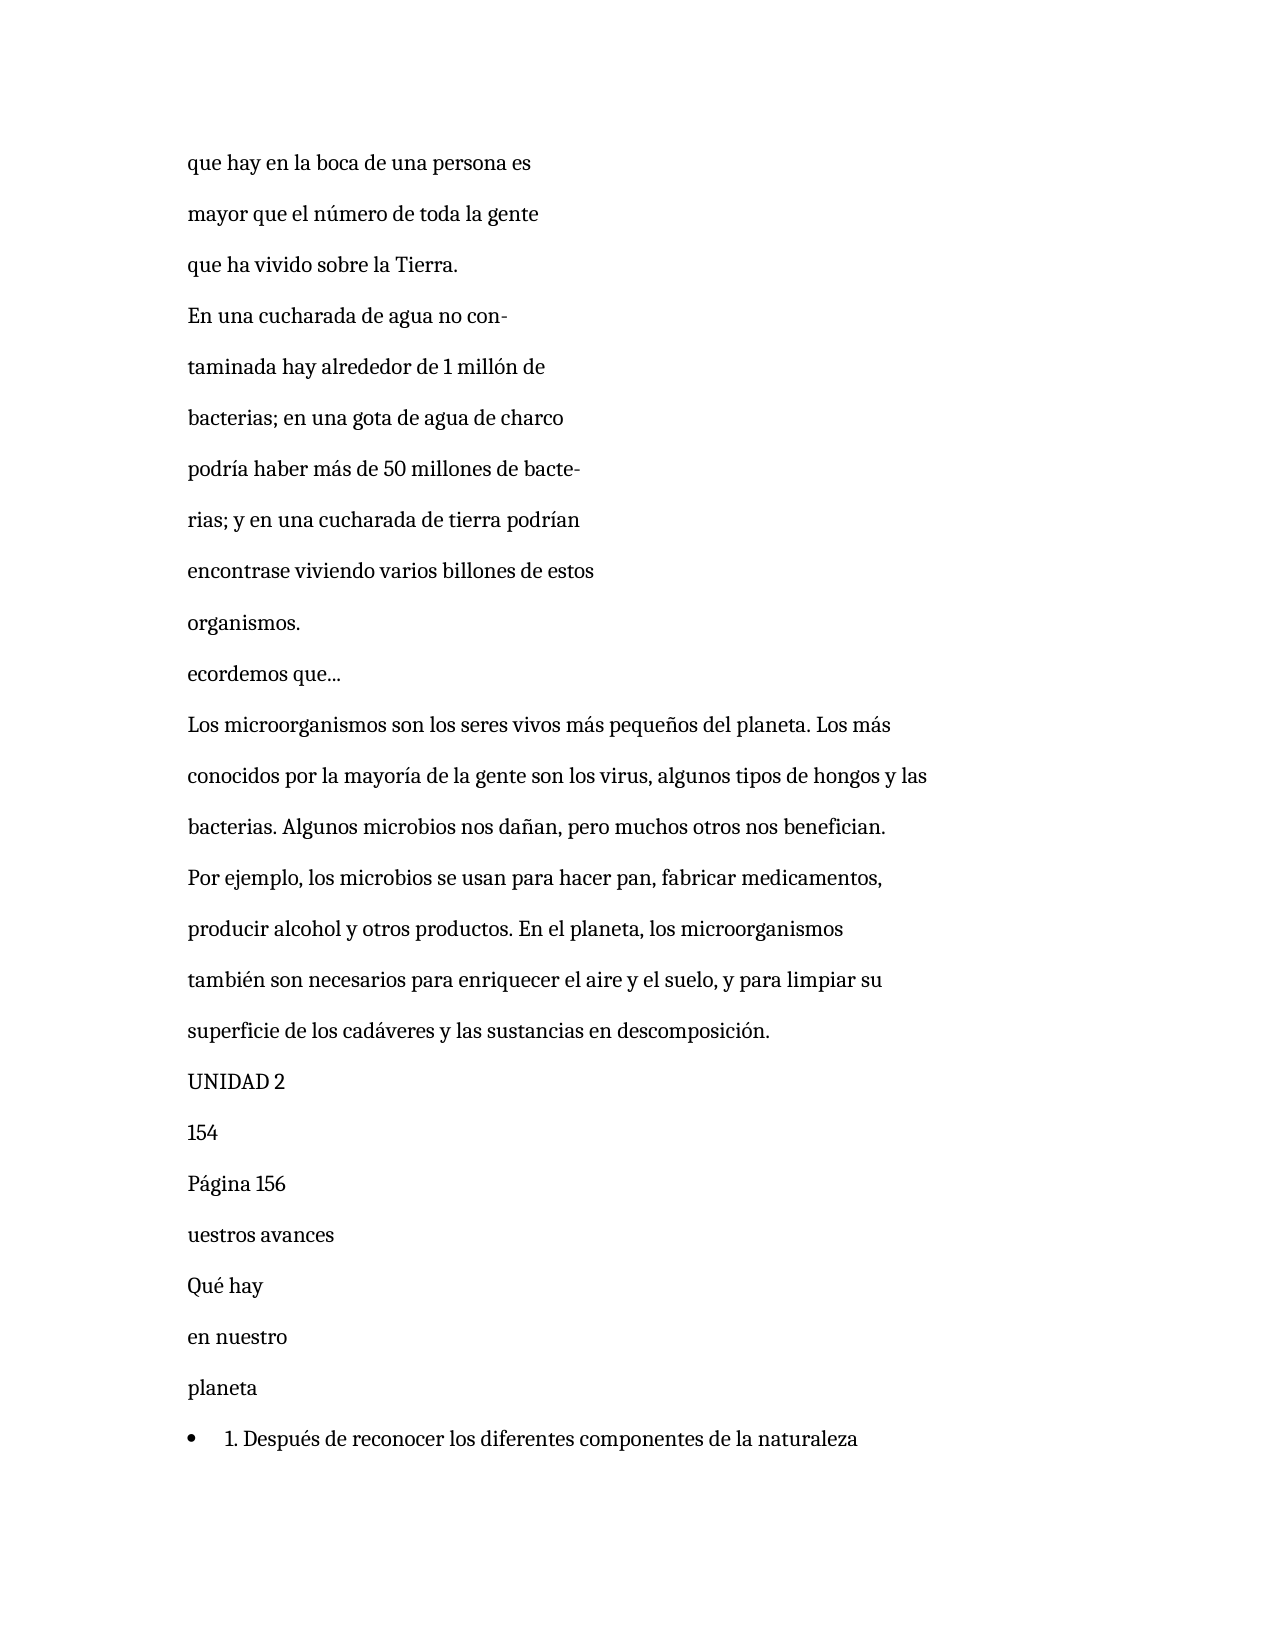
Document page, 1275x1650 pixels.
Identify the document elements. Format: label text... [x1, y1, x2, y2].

text Qué hay [187, 1273, 1087, 1299]
text superficie de los cadáveres y las sustancias en descomposición. [187, 1018, 1087, 1044]
text bacterias. Algunos microbios nos dañan, pero muchos otros nos benefician. [187, 813, 1087, 840]
text En una cucharada de agua no con- [187, 303, 1087, 329]
text planeta [187, 1375, 1087, 1401]
text uestros avances [187, 1222, 1087, 1248]
text encontrase viviendo varios billones de estos [187, 558, 1087, 585]
text 154 [187, 1120, 1087, 1146]
text que hay en la boca de una persona es [187, 150, 1087, 176]
text producir alcohol y otros productos. En el planeta, los microorganismos [187, 916, 1087, 942]
text mayor que el número de toda la gente [187, 201, 1087, 227]
text también son necesarios para enriquecer el aire y el suelo, y para limpiar su [187, 967, 1087, 993]
text UNIDAD 2 [187, 1069, 1087, 1095]
text Los microorganismos son los seres vivos más pequeños del planeta. Los más [187, 711, 1087, 738]
text en nuestro [187, 1324, 1087, 1350]
text Página 156 [187, 1171, 1087, 1197]
text rias; y en una cucharada de tierra podrían [187, 507, 1087, 534]
text organismos. [187, 609, 1087, 636]
text Por ejemplo, los microbios se usan para hacer pan, fabricar medicamentos, [187, 864, 1087, 891]
text conocidos por la mayoría de la gente son los virus, algunos tipos de hongos y las [187, 762, 1087, 789]
list 1. Después de reconocer los diferentes componentes de la naturaleza [187, 1426, 1087, 1452]
text que ha vivido sobre la Tierra. [187, 252, 1087, 278]
text podría haber más de 50 millones de bacte- [187, 456, 1087, 483]
text bacterias; en una gota de agua de charco [187, 405, 1087, 432]
text taminada hay alrededor de 1 millón de [187, 354, 1087, 381]
text ecordemos que... [187, 660, 1087, 687]
